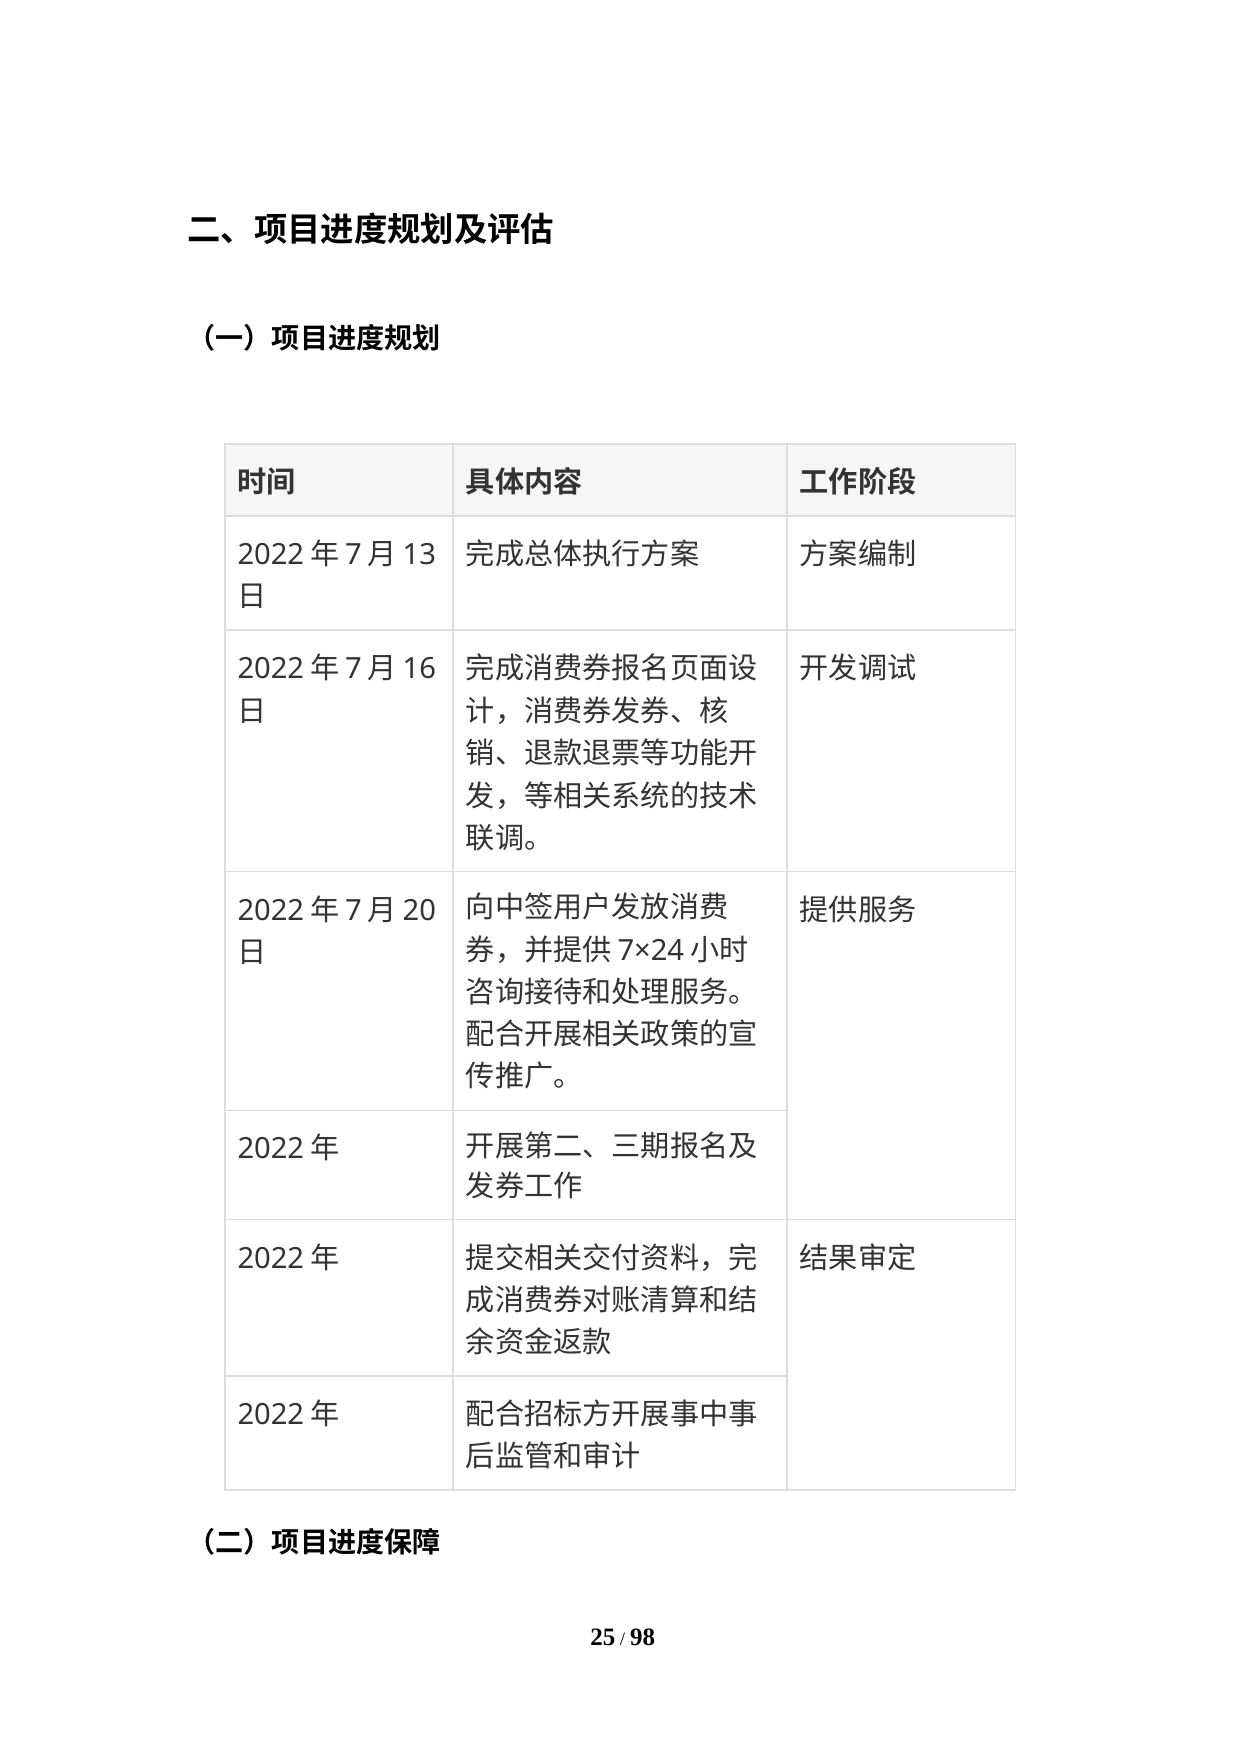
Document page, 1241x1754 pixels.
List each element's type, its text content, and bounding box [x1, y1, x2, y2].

table_header 工作阶段 [788, 445, 1015, 515]
table_cell 2022年7月20日 [226, 872, 452, 1109]
table_header 具体内容 [454, 445, 786, 515]
table_header 时间 [226, 445, 452, 515]
table_cell 配合招标方开展事中事后监管和审计 [454, 1377, 786, 1489]
table_cell 结果审定 [788, 1220, 1015, 1489]
subtitle （一）项目进度规划 [187, 316, 1053, 356]
table_cell 提供服务 [788, 872, 1015, 1218]
table_cell 2022年 [226, 1377, 452, 1489]
table_cell 提交相关交付资料，完成消费券对账清算和结余资金返款 [454, 1220, 786, 1375]
table_cell 开发调试 [788, 631, 1015, 871]
subtitle （二）项目进度保障 [187, 1520, 1053, 1561]
table_cell 向中签用户发放消费券，并提供7×24小时咨询接待和处理服务。配合开展相关政策的宣传推广。 [454, 872, 786, 1109]
table_cell 方案编制 [788, 517, 1015, 629]
table_cell 完成总体执行方案 [454, 517, 786, 629]
table_cell 开展第二、三期报名及发券工作 [454, 1111, 786, 1218]
table_cell 2022年7月13日 [226, 517, 452, 629]
table_cell 完成消费券报名页面设计，消费券发券、核销、退款退票等功能开发，等相关系统的技术联调。 [454, 631, 786, 871]
subtitle 二、项目进度规划及评估 [187, 203, 1053, 251]
table_cell 2022年 [226, 1111, 452, 1218]
table_cell 2022年 [226, 1220, 452, 1375]
table_cell 2022年7月16日 [226, 631, 452, 871]
